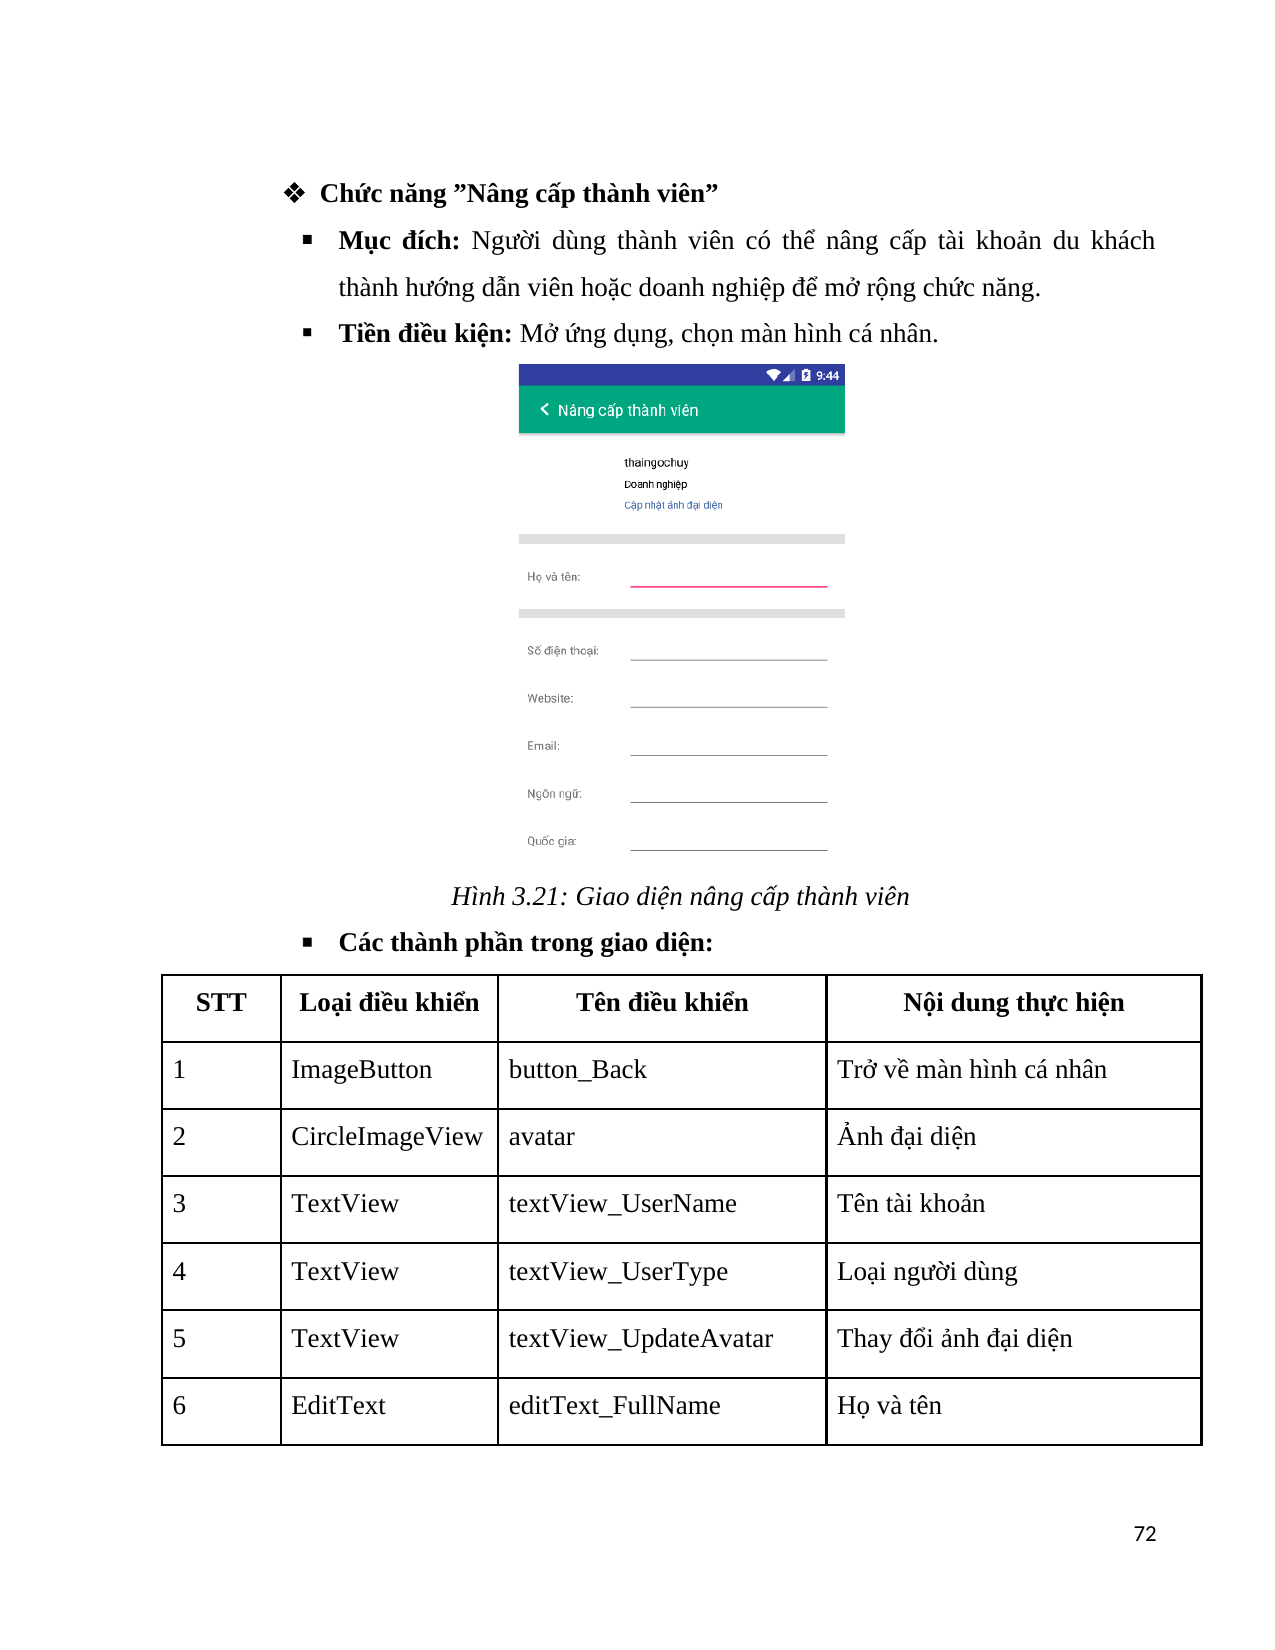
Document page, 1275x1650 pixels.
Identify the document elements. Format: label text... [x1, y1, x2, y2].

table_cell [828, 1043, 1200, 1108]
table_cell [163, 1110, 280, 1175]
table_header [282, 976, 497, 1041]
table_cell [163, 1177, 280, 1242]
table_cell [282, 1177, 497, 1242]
list Các thành phần trong giao diện: [301, 927, 1156, 958]
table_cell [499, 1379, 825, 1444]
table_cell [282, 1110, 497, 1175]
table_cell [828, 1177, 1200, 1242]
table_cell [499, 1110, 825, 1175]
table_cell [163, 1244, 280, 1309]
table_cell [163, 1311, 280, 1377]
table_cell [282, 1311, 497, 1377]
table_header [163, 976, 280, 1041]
text Hình 3.21: Giao diện nâng cấp thành viên [207, 880, 1156, 911]
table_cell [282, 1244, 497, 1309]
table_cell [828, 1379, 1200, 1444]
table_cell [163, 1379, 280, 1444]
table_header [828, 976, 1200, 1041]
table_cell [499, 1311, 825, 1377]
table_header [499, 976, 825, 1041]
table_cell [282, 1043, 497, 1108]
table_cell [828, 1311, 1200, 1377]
list Chức năng ”Nâng cấp thành viên” [282, 177, 1156, 208]
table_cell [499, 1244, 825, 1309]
list Mục đích: Người dùng thành viên có thể nâng cấp tài khoản du khách thành hướng dẫn viên hoặc doanh nghiệp để mở rộng chức năng. [301, 224, 1156, 302]
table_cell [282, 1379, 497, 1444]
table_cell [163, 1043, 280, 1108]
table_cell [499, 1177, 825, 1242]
list Tiền điều kiện: Mở ứng dụng, chọn màn hình cá nhân. [301, 317, 1156, 348]
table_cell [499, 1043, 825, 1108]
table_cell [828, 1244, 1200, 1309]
picture [518, 364, 845, 866]
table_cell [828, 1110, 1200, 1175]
